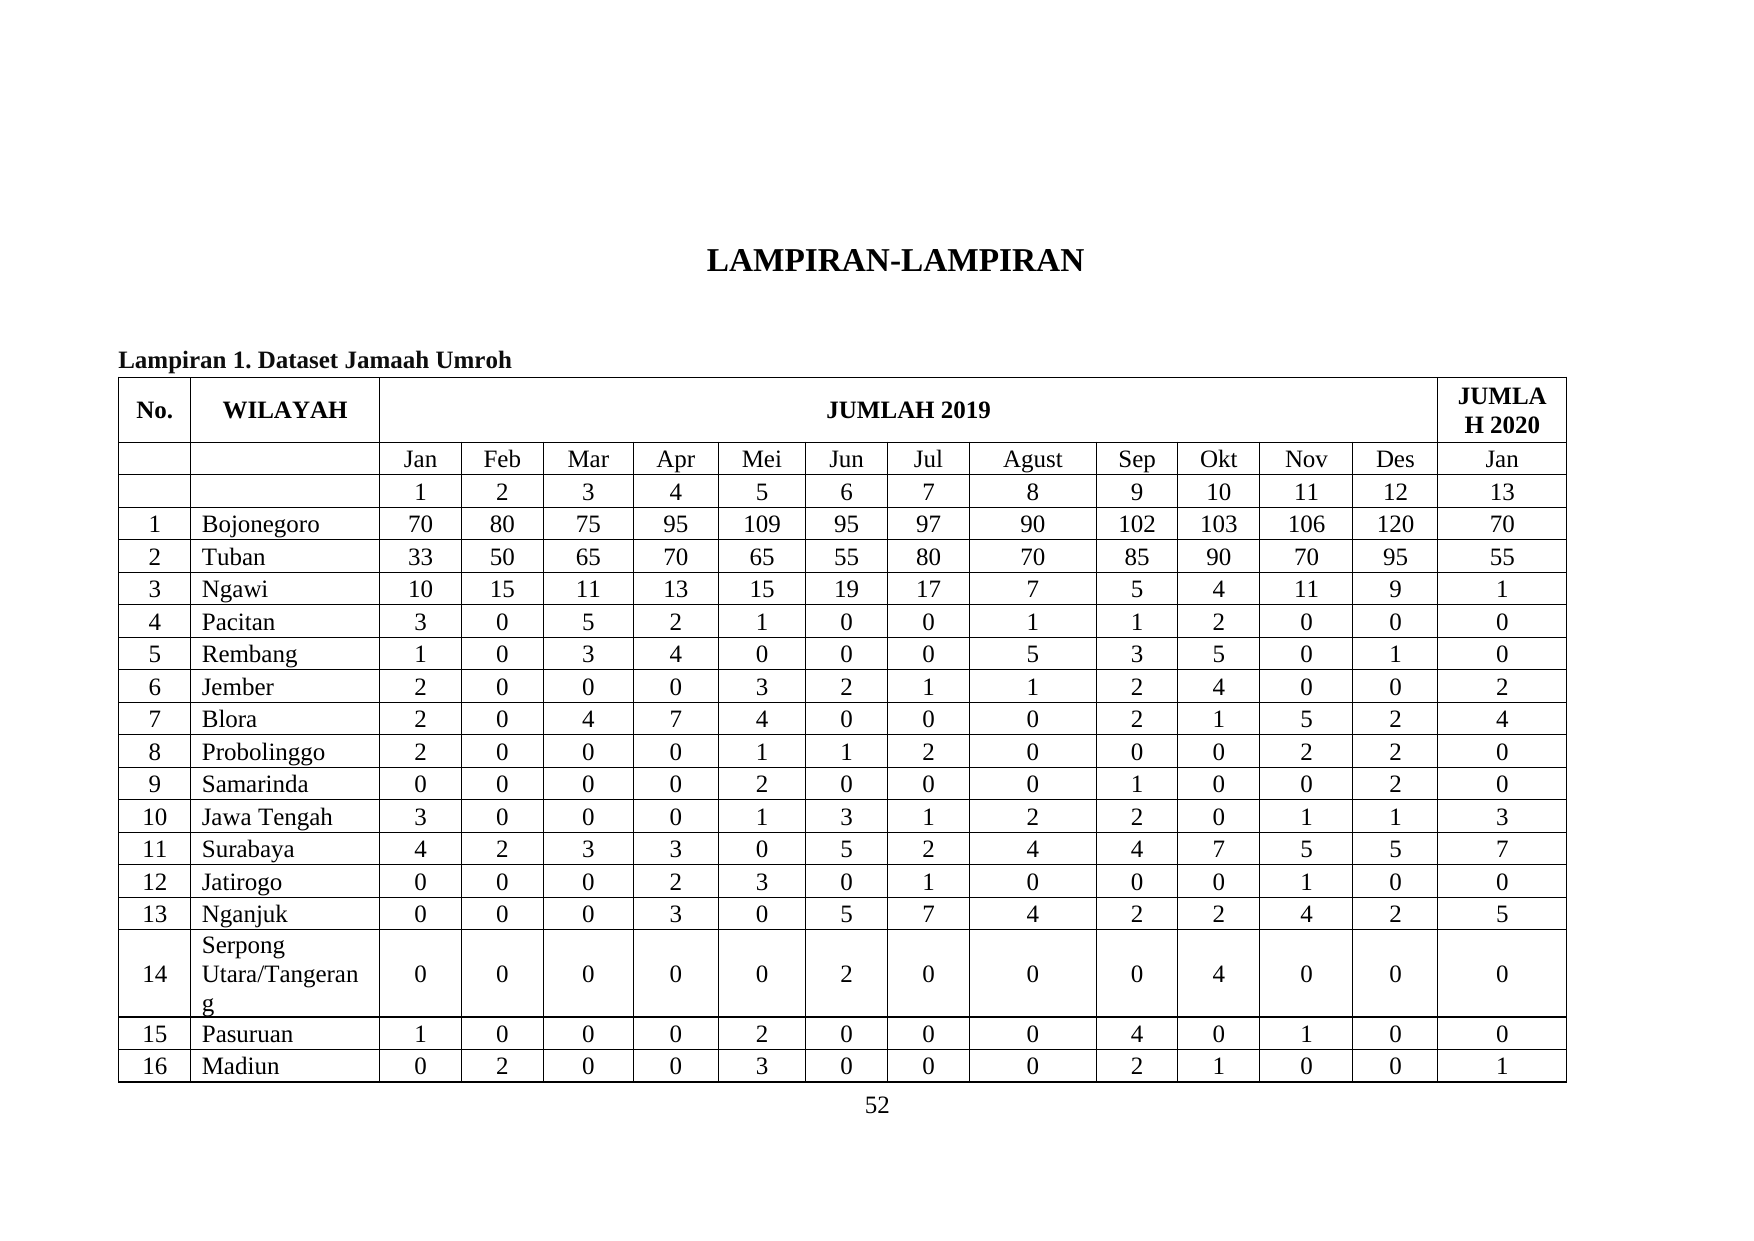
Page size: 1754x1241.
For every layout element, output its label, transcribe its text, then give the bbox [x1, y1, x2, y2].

table_cell 1 [806, 735, 887, 767]
table_cell 2 [119, 540, 190, 572]
table_cell Pasuruan [191, 1018, 379, 1049]
table_cell 0 [806, 865, 887, 897]
table_cell 0 [888, 605, 969, 637]
table_cell 10 [380, 573, 461, 604]
table_cell 7 [888, 475, 969, 507]
table_cell Jan [380, 443, 461, 474]
table_cell 3 [544, 833, 633, 864]
table_cell 1 [1178, 1050, 1259, 1081]
table_cell 0 [380, 768, 461, 799]
table_cell 50 [462, 540, 543, 572]
table_cell 0 [970, 865, 1096, 897]
table_cell 8 [970, 475, 1096, 507]
table_cell 95 [1353, 540, 1437, 572]
table_cell 5 [1097, 573, 1177, 604]
table_cell 0 [1260, 638, 1352, 669]
table_cell 0 [970, 768, 1096, 799]
table_cell 97 [888, 508, 969, 539]
table_header JUMLAH 2020 [1438, 378, 1566, 442]
table_cell 2 [1260, 735, 1352, 767]
table_cell 14 [119, 930, 190, 1016]
table_cell 0 [462, 638, 543, 669]
table_cell 0 [806, 1018, 887, 1049]
table_cell 2 [1178, 898, 1259, 929]
table_cell 2 [888, 833, 969, 864]
table_cell 80 [462, 508, 543, 539]
table_cell 0 [634, 1050, 718, 1081]
table_cell 3 [544, 638, 633, 669]
table_cell 7 [970, 573, 1096, 604]
table_cell 0 [544, 865, 633, 897]
table_cell 90 [1178, 540, 1259, 572]
table_cell 5 [119, 638, 190, 669]
table_cell 4 [1178, 670, 1259, 702]
table_cell 0 [1260, 1050, 1352, 1081]
table_cell 4 [1178, 573, 1259, 604]
table_cell 2 [1097, 898, 1177, 929]
table_cell 4 [1260, 898, 1352, 929]
table_cell Sep [1097, 443, 1177, 474]
table_cell 0 [1353, 930, 1437, 1016]
table_cell 16 [119, 1050, 190, 1081]
table_cell Bojonegoro [191, 508, 379, 539]
table_cell 0 [1438, 735, 1566, 767]
table_cell 2 [462, 475, 543, 507]
table_cell 1 [380, 638, 461, 669]
table_cell 70 [634, 540, 718, 572]
table_cell 4 [970, 898, 1096, 929]
table_cell [119, 475, 190, 507]
table_cell 70 [1260, 540, 1352, 572]
table_cell 0 [806, 703, 887, 734]
table_cell 13 [634, 573, 718, 604]
table_cell 2 [1097, 703, 1177, 734]
table_cell 0 [1353, 1050, 1437, 1081]
table_cell 7 [1178, 833, 1259, 864]
table_cell 5 [806, 833, 887, 864]
table_cell 0 [380, 865, 461, 897]
table_cell 85 [1097, 540, 1177, 572]
table_cell 0 [1438, 1018, 1566, 1049]
table_cell 0 [462, 1018, 543, 1049]
table_cell 0 [462, 605, 543, 637]
table_cell Jun [806, 443, 887, 474]
table_cell 0 [806, 768, 887, 799]
table_cell 0 [380, 930, 461, 1016]
table_cell 55 [806, 540, 887, 572]
table_cell [119, 443, 190, 474]
table_cell 1 [719, 605, 805, 637]
table_cell 4 [634, 475, 718, 507]
table_cell 1 [970, 670, 1096, 702]
table_cell 70 [1438, 508, 1566, 539]
table_cell Probolinggo [191, 735, 379, 767]
table_cell 2 [719, 768, 805, 799]
table_cell 15 [462, 573, 543, 604]
table_cell 0 [544, 670, 633, 702]
table_cell 13 [1438, 475, 1566, 507]
table_cell Serpong Utara/Tangerang [191, 930, 379, 1016]
table_cell 0 [462, 800, 543, 832]
table_cell 0 [719, 638, 805, 669]
table_cell 8 [119, 735, 190, 767]
table_header No. [119, 378, 190, 442]
table_cell 3 [544, 475, 633, 507]
table_cell 11 [1260, 475, 1352, 507]
table_cell 102 [1097, 508, 1177, 539]
table_cell Apr [634, 443, 718, 474]
table_cell 3 [806, 800, 887, 832]
table_cell 1 [1260, 865, 1352, 897]
table_cell 6 [806, 475, 887, 507]
table_cell Jan [1438, 443, 1566, 474]
table_cell 0 [462, 930, 543, 1016]
table_header JUMLAH 2019 [380, 378, 1437, 442]
table_cell 1 [1178, 703, 1259, 734]
table_cell 0 [1438, 638, 1566, 669]
table_header WILAYAH [191, 378, 379, 442]
table_cell 1 [888, 670, 969, 702]
table_cell 2 [1353, 735, 1437, 767]
table_cell 0 [1438, 930, 1566, 1016]
table_cell 1 [1353, 800, 1437, 832]
table_cell 0 [462, 865, 543, 897]
table_cell Agust [970, 443, 1096, 474]
table_cell 4 [1097, 1018, 1177, 1049]
table_cell 12 [119, 865, 190, 897]
table_cell 11 [544, 573, 633, 604]
table_cell Mar [544, 443, 633, 474]
table_cell 0 [544, 735, 633, 767]
table_cell 0 [970, 1050, 1096, 1081]
table_cell 0 [719, 833, 805, 864]
table_cell 4 [719, 703, 805, 734]
table_cell 0 [380, 898, 461, 929]
table_cell 0 [806, 605, 887, 637]
table_cell 1 [380, 1018, 461, 1049]
table_cell 0 [634, 800, 718, 832]
table_cell 0 [634, 768, 718, 799]
table_cell 106 [1260, 508, 1352, 539]
table_cell 1 [1438, 573, 1566, 604]
table_cell 0 [888, 930, 969, 1016]
table_cell 4 [1438, 703, 1566, 734]
table_cell 0 [544, 1018, 633, 1049]
table_cell 9 [1353, 573, 1437, 604]
table_cell 0 [888, 1018, 969, 1049]
table_cell 5 [1438, 898, 1566, 929]
table_cell 3 [719, 865, 805, 897]
table_cell Jember [191, 670, 379, 702]
table_cell 0 [634, 1018, 718, 1049]
table_cell 0 [1438, 605, 1566, 637]
table_cell 0 [462, 768, 543, 799]
table_cell 0 [544, 768, 633, 799]
table_cell 80 [888, 540, 969, 572]
table_cell 7 [119, 703, 190, 734]
table_cell 15 [119, 1018, 190, 1049]
table_cell 3 [719, 670, 805, 702]
table_cell 1 [380, 475, 461, 507]
table_cell 0 [1438, 865, 1566, 897]
table_cell 1 [1260, 800, 1352, 832]
table_cell Blora [191, 703, 379, 734]
table_cell 5 [1260, 703, 1352, 734]
table_cell 2 [634, 865, 718, 897]
table_cell 0 [1260, 670, 1352, 702]
table_cell 3 [380, 800, 461, 832]
table_cell 6 [119, 670, 190, 702]
table_cell 3 [1438, 800, 1566, 832]
table_cell 65 [544, 540, 633, 572]
table_cell 70 [970, 540, 1096, 572]
table_cell 12 [1353, 475, 1437, 507]
table_cell 0 [970, 703, 1096, 734]
table_cell 2 [380, 703, 461, 734]
table_cell 2 [1178, 605, 1259, 637]
table_cell 11 [1260, 573, 1352, 604]
table_cell 0 [1353, 865, 1437, 897]
table_cell 9 [1097, 475, 1177, 507]
table_cell 15 [719, 573, 805, 604]
table_cell 55 [1438, 540, 1566, 572]
table_cell Jatirogo [191, 865, 379, 897]
table_cell 0 [888, 703, 969, 734]
table_cell 4 [1178, 930, 1259, 1016]
table_cell Jul [888, 443, 969, 474]
table_cell 3 [119, 573, 190, 604]
table_cell 2 [380, 735, 461, 767]
table_cell 0 [544, 898, 633, 929]
table_cell 1 [1438, 1050, 1566, 1081]
table_cell 17 [888, 573, 969, 604]
table_cell 2 [719, 1018, 805, 1049]
table_cell Ngawi [191, 573, 379, 604]
table_cell 0 [1178, 1018, 1259, 1049]
table_cell 0 [1353, 1018, 1437, 1049]
table_cell 13 [119, 898, 190, 929]
table_cell 95 [806, 508, 887, 539]
table_cell Des [1353, 443, 1437, 474]
table_cell Pacitan [191, 605, 379, 637]
table_cell 4 [1097, 833, 1177, 864]
table_cell [191, 475, 379, 507]
table_cell 75 [544, 508, 633, 539]
table_cell 2 [1438, 670, 1566, 702]
table_cell Feb [462, 443, 543, 474]
table_cell 0 [1097, 930, 1177, 1016]
table_cell 109 [719, 508, 805, 539]
table_cell 1 [1097, 768, 1177, 799]
table_cell 0 [719, 898, 805, 929]
table_cell 5 [544, 605, 633, 637]
table_cell 0 [462, 703, 543, 734]
table_cell 0 [1260, 768, 1352, 799]
table_cell 1 [888, 800, 969, 832]
table_cell 0 [888, 638, 969, 669]
table_cell Rembang [191, 638, 379, 669]
table_cell 2 [1353, 768, 1437, 799]
table_cell 7 [1438, 833, 1566, 864]
table_cell 2 [1097, 800, 1177, 832]
subtitle LAMPIRAN-LAMPIRAN [155, 240, 1636, 279]
table_cell 0 [888, 768, 969, 799]
table_cell 0 [719, 930, 805, 1016]
table_cell 19 [806, 573, 887, 604]
table_cell 0 [806, 638, 887, 669]
table_cell 10 [1178, 475, 1259, 507]
table_cell 2 [970, 800, 1096, 832]
table_cell Madiun [191, 1050, 379, 1081]
table_cell 0 [1097, 865, 1177, 897]
table_cell 2 [888, 735, 969, 767]
table_cell Nganjuk [191, 898, 379, 929]
table_cell 0 [544, 930, 633, 1016]
table_cell 3 [634, 833, 718, 864]
table_cell 1 [1097, 605, 1177, 637]
table_cell 33 [380, 540, 461, 572]
table_cell 5 [719, 475, 805, 507]
table_cell 0 [970, 930, 1096, 1016]
table_cell 0 [888, 1050, 969, 1081]
table_cell 2 [380, 670, 461, 702]
table_cell 5 [806, 898, 887, 929]
table_cell 9 [119, 768, 190, 799]
table_cell 1 [719, 800, 805, 832]
table_cell 2 [1097, 670, 1177, 702]
table_cell [191, 443, 379, 474]
table_cell 4 [119, 605, 190, 637]
table_cell 0 [1178, 735, 1259, 767]
table_cell 0 [1178, 865, 1259, 897]
table_cell 0 [634, 670, 718, 702]
table_cell Tuban [191, 540, 379, 572]
table_cell 120 [1353, 508, 1437, 539]
table_cell Nov [1260, 443, 1352, 474]
table_cell Mei [719, 443, 805, 474]
table_cell 0 [380, 1050, 461, 1081]
table_cell 0 [1260, 605, 1352, 637]
table_cell 5 [1178, 638, 1259, 669]
table_cell 0 [634, 930, 718, 1016]
table_cell 1 [719, 735, 805, 767]
table_cell 2 [1353, 703, 1437, 734]
table_cell 4 [634, 638, 718, 669]
table_cell 70 [380, 508, 461, 539]
table_cell 0 [1438, 768, 1566, 799]
table_cell 11 [119, 833, 190, 864]
table_cell 0 [1178, 800, 1259, 832]
table_cell 2 [462, 833, 543, 864]
table_cell 0 [1353, 605, 1437, 637]
table_cell 0 [806, 1050, 887, 1081]
table_cell 4 [970, 833, 1096, 864]
table_cell Okt [1178, 443, 1259, 474]
table_cell 0 [634, 735, 718, 767]
table_cell 3 [719, 1050, 805, 1081]
table_cell 10 [119, 800, 190, 832]
table_cell Samarinda [191, 768, 379, 799]
table_cell 5 [1260, 833, 1352, 864]
table_cell 2 [806, 670, 887, 702]
table_cell Surabaya [191, 833, 379, 864]
table_cell 2 [1353, 898, 1437, 929]
table_cell 4 [380, 833, 461, 864]
table_cell 2 [634, 605, 718, 637]
table_cell 5 [1353, 833, 1437, 864]
table_cell 65 [719, 540, 805, 572]
table_cell 3 [380, 605, 461, 637]
table_cell 0 [544, 800, 633, 832]
table_cell 90 [970, 508, 1096, 539]
table_cell 0 [1353, 670, 1437, 702]
table_cell 0 [970, 1018, 1096, 1049]
table_cell 0 [462, 898, 543, 929]
table_cell 7 [634, 703, 718, 734]
table_cell 2 [462, 1050, 543, 1081]
table_cell 2 [1097, 1050, 1177, 1081]
table_cell 1 [1353, 638, 1437, 669]
table_cell 0 [1097, 735, 1177, 767]
table_cell Jawa Tengah [191, 800, 379, 832]
table_cell 5 [970, 638, 1096, 669]
table_cell 1 [888, 865, 969, 897]
table_cell 1 [970, 605, 1096, 637]
table_cell 1 [119, 508, 190, 539]
table_cell 4 [544, 703, 633, 734]
table_cell 0 [462, 735, 543, 767]
table_cell 0 [544, 1050, 633, 1081]
table_cell 1 [1260, 1018, 1352, 1049]
table_cell 103 [1178, 508, 1259, 539]
table_cell 95 [634, 508, 718, 539]
table_cell 0 [1178, 768, 1259, 799]
table_cell 0 [970, 735, 1096, 767]
table_cell 7 [888, 898, 969, 929]
table_cell 0 [462, 670, 543, 702]
table_cell 3 [1097, 638, 1177, 669]
table_cell 3 [634, 898, 718, 929]
table_cell 2 [806, 930, 887, 1016]
table_cell 0 [1260, 930, 1352, 1016]
